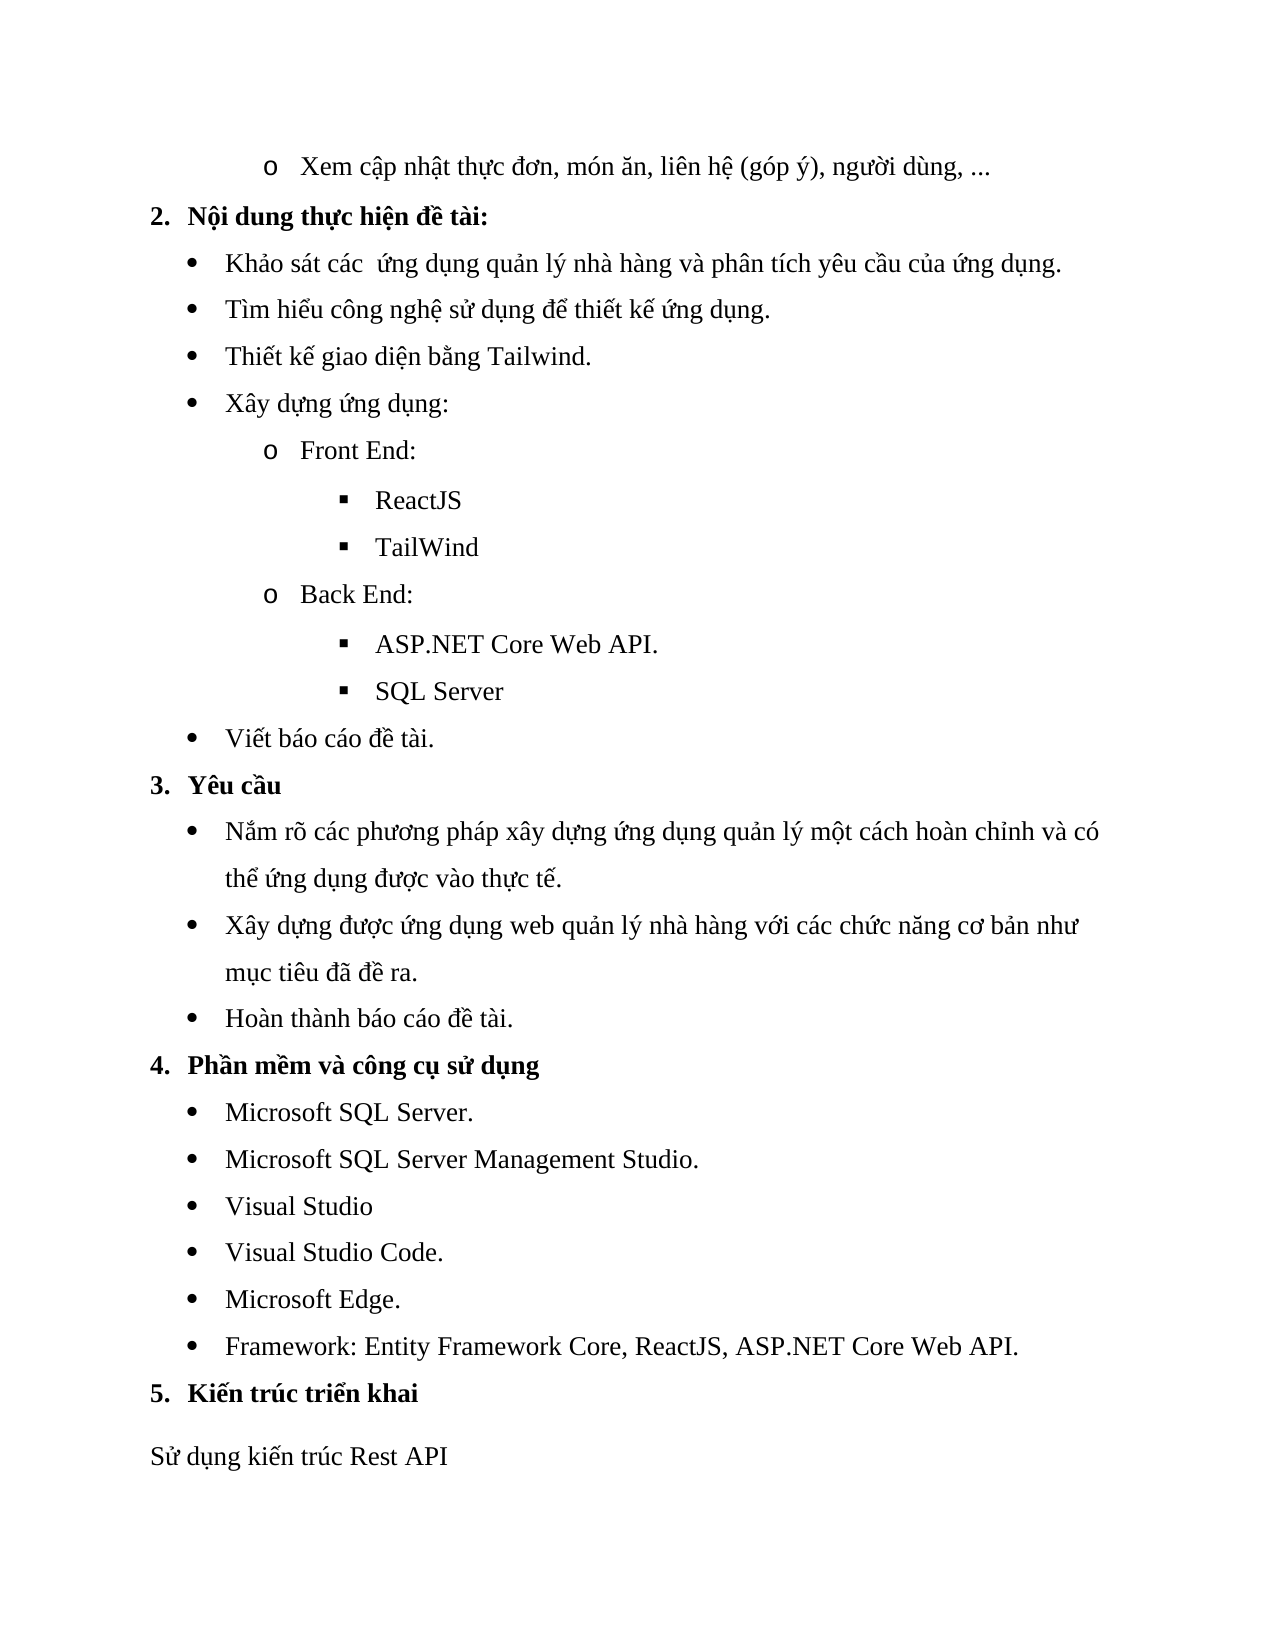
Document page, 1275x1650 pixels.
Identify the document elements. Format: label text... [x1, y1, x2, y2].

list SQL Server [337, 675, 1125, 706]
list Nội dung thực hiện đề tài: [150, 200, 1125, 231]
list Tìm hiểu công nghệ sử dụng để thiết kế ứng dụng. [187, 294, 1125, 325]
list Viết báo cáo đề tài. [187, 722, 1125, 753]
list Microsoft SQL Server. [187, 1096, 1125, 1127]
list Front End: [262, 434, 1125, 468]
list Thiết kế giao diện bằng Tailwind. [187, 341, 1125, 372]
list ASP.NET Core Web API. [337, 628, 1125, 659]
list Hoàn thành báo cáo đề tài. [187, 1002, 1125, 1034]
list Microsoft Edge. [187, 1283, 1125, 1315]
list TailWind [337, 531, 1125, 562]
list Xây dựng được ứng dụng web quản lý nhà hàng với các chức năng cơ bản như mục tiêu đã đề ra. [187, 909, 1125, 987]
list Microsoft SQL Server Management Studio. [187, 1143, 1125, 1174]
list Yêu cầu [150, 769, 1125, 800]
list Framework: Entity Framework Core, ReactJS, ASP.NET Core Web API. [187, 1330, 1125, 1362]
list Khảo sát các ứng dụng quản lý nhà hàng và phân tích yêu cầu của ứng dụng. [187, 247, 1125, 278]
text Sử dụng kiến trúc Rest API [150, 1441, 1125, 1472]
list Kiến trúc triển khai [150, 1377, 1125, 1408]
list Back End: [262, 578, 1125, 612]
list Visual Studio [187, 1190, 1125, 1221]
list Xem cập nhật thực đơn, món ăn, liên hệ (góp ý), người dùng, ... [262, 150, 1125, 183]
list ReactJS [337, 484, 1125, 516]
list Nắm rõ các phương pháp xây dựng ứng dụng quản lý một cách hoàn chỉnh và có thể ứng dụng được vào thực tế. [187, 816, 1125, 893]
list Xây dựng ứng dụng: [187, 387, 1125, 419]
list Visual Studio Code. [187, 1237, 1125, 1268]
list Phần mềm và công cụ sử dụng [150, 1049, 1125, 1080]
